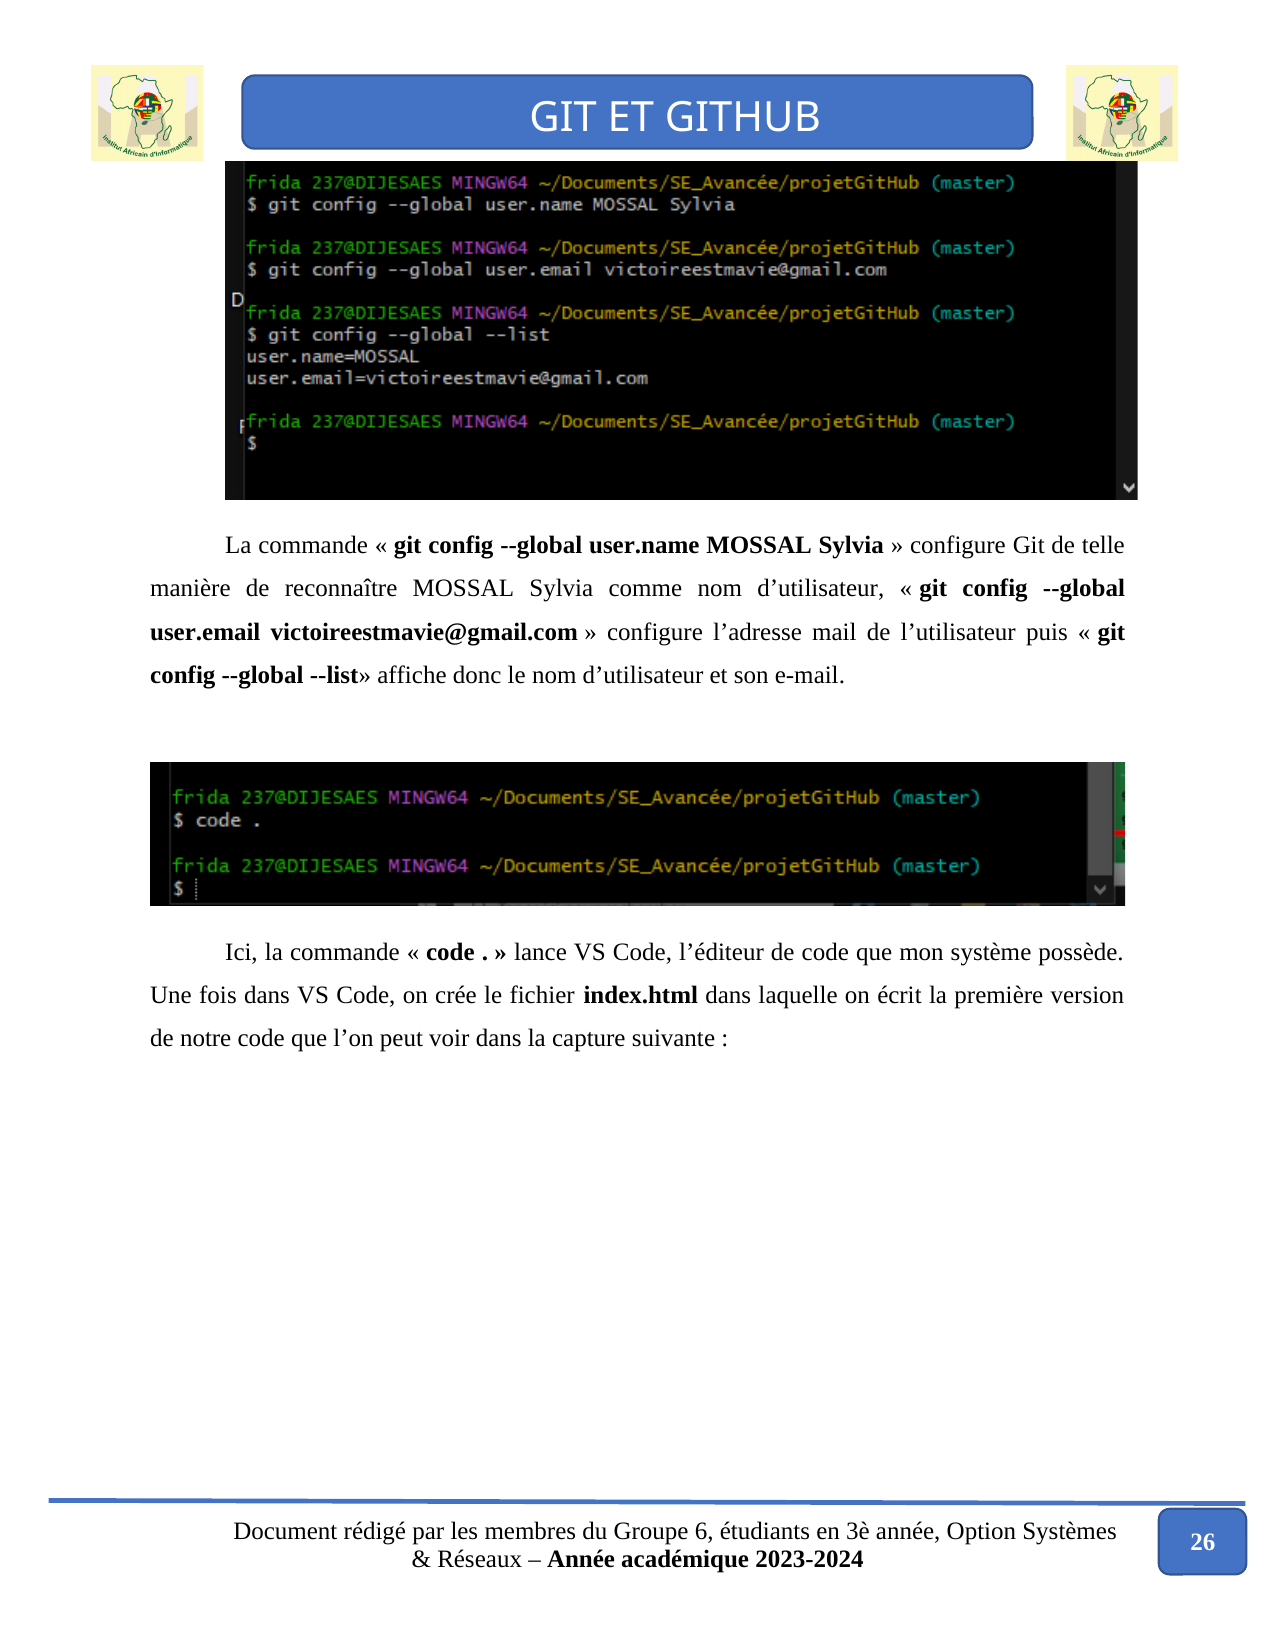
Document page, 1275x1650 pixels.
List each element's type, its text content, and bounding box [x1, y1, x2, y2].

text Ici, la commande « code . » lance VS Code, l’éditeur de code que mon système possède. Une fois dans VS Code, on crée le fichier index.html dans laquelle on écrit la première version de notre code que l’on peut voir dans la capture suivante : [150, 937, 1125, 1052]
picture [225, 65, 1179, 500]
picture [91, 65, 204, 161]
picture [150, 762, 1125, 906]
text La commande « git config --global user.name MOSSAL Sylvia » configure Git de telle manière de reconnaître MOSSAL Sylvia comme nom d’utilisateur, « git config --global user.email victoireestmavie@gmail.com » configure l’adresse mail de l’utilisateur puis « git config --global --list» affiche donc le nom d’utilisateur et son e-mail. [150, 530, 1125, 688]
